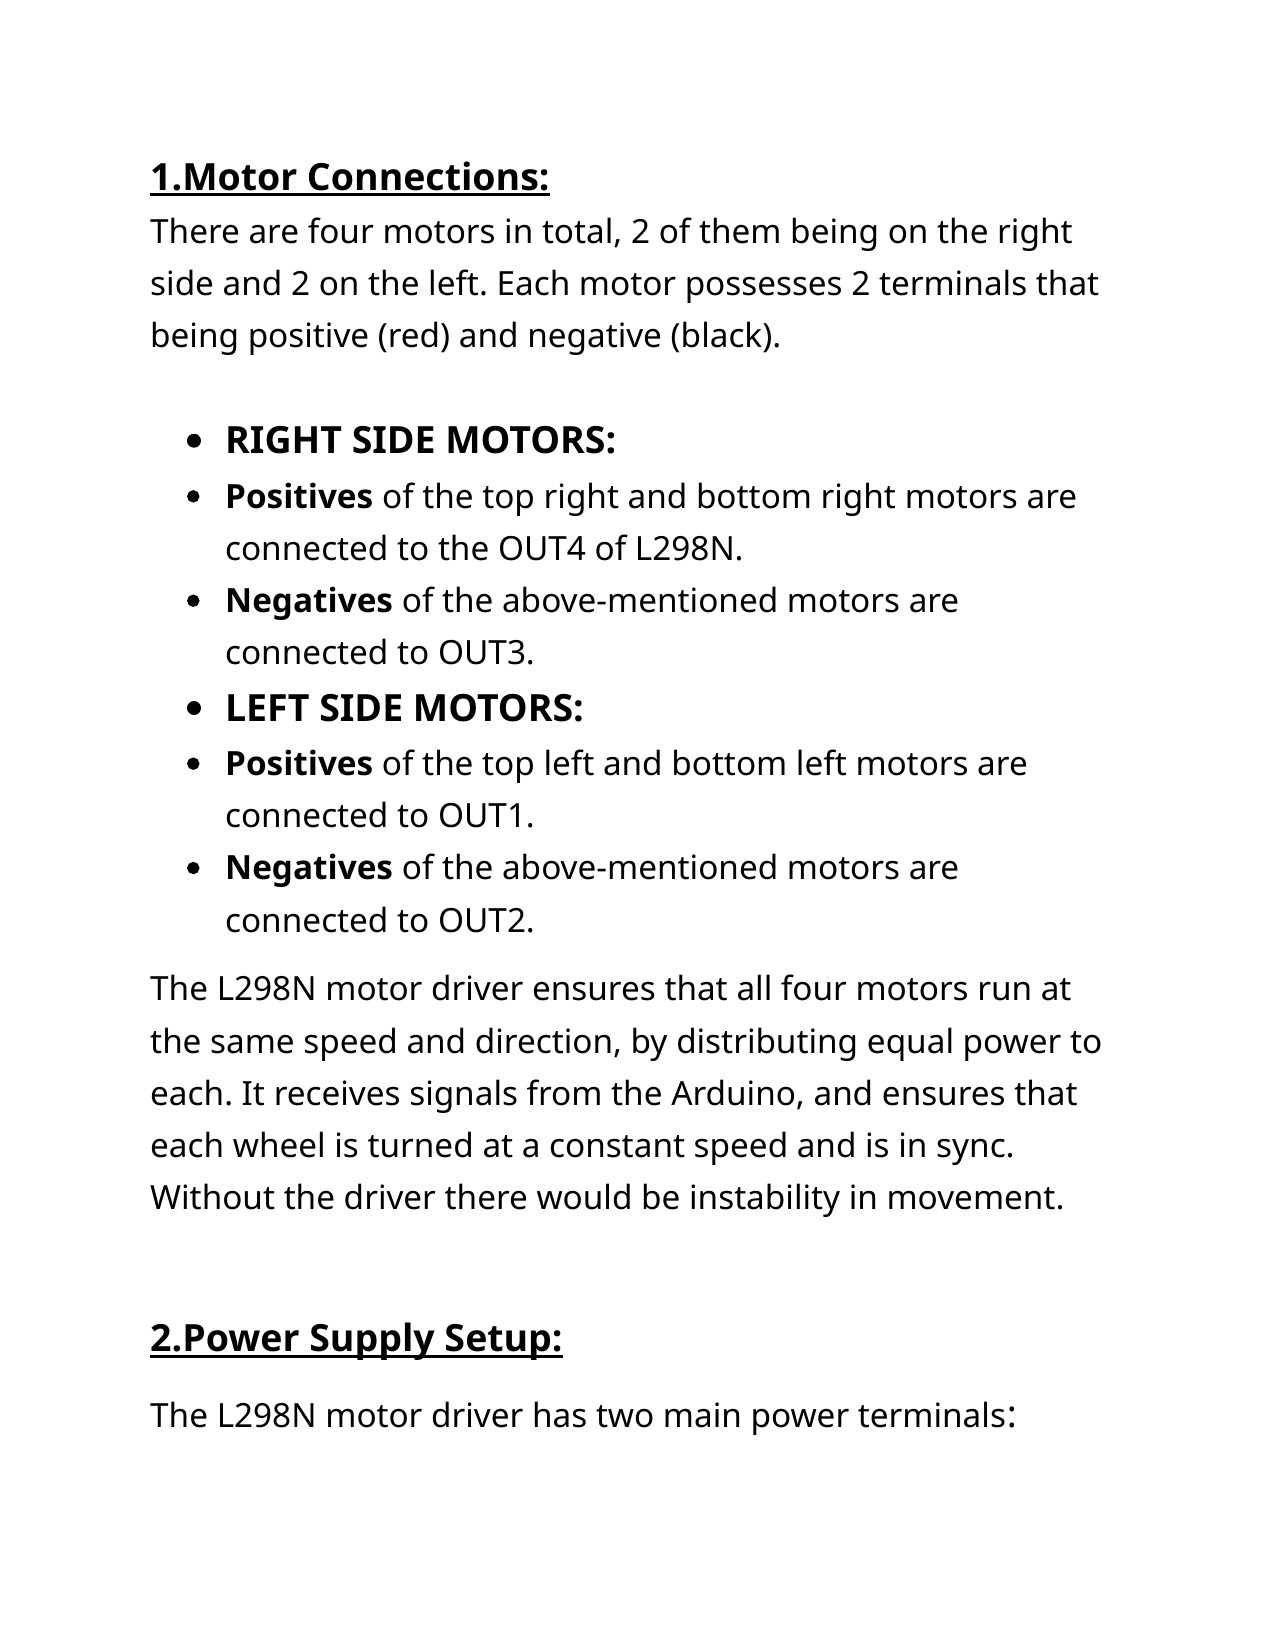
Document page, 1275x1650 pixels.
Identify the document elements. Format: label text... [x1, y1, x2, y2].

text 2.Power Supply Setup: [150, 1312, 1125, 1363]
list Negatives of the above-mentioned motors are connected to OUT2. [187, 844, 1125, 942]
list Positives of the top right and bottom right motors are connected to the OUT4 of L298N. [187, 472, 1125, 570]
list Positives of the top left and bottom left motors are connected to OUT1. [187, 740, 1125, 837]
text The L298N motor driver has two main power terminals: [150, 1387, 1125, 1438]
text The L298N motor driver ensures that all four motors run at the same speed and direction, by distributing equal power to each. It receives signals from the Arduino, and ensures that each wheel is turned at a constant speed and is in sync. Without the driver there would be instability in movement. [150, 965, 1125, 1219]
list LEFT SIDE MOTORS: [187, 681, 1125, 732]
text 1.Motor Connections: There are four motors in total, 2 of them being on the right side and 2 on the left. Each motor possesses 2 terminals that being positive (red) and negative (black). [150, 150, 1125, 393]
list Negatives of the above-mentioned motors are connected to OUT3. [187, 577, 1125, 674]
list RIGHT SIDE MOTORS: [187, 414, 1125, 465]
